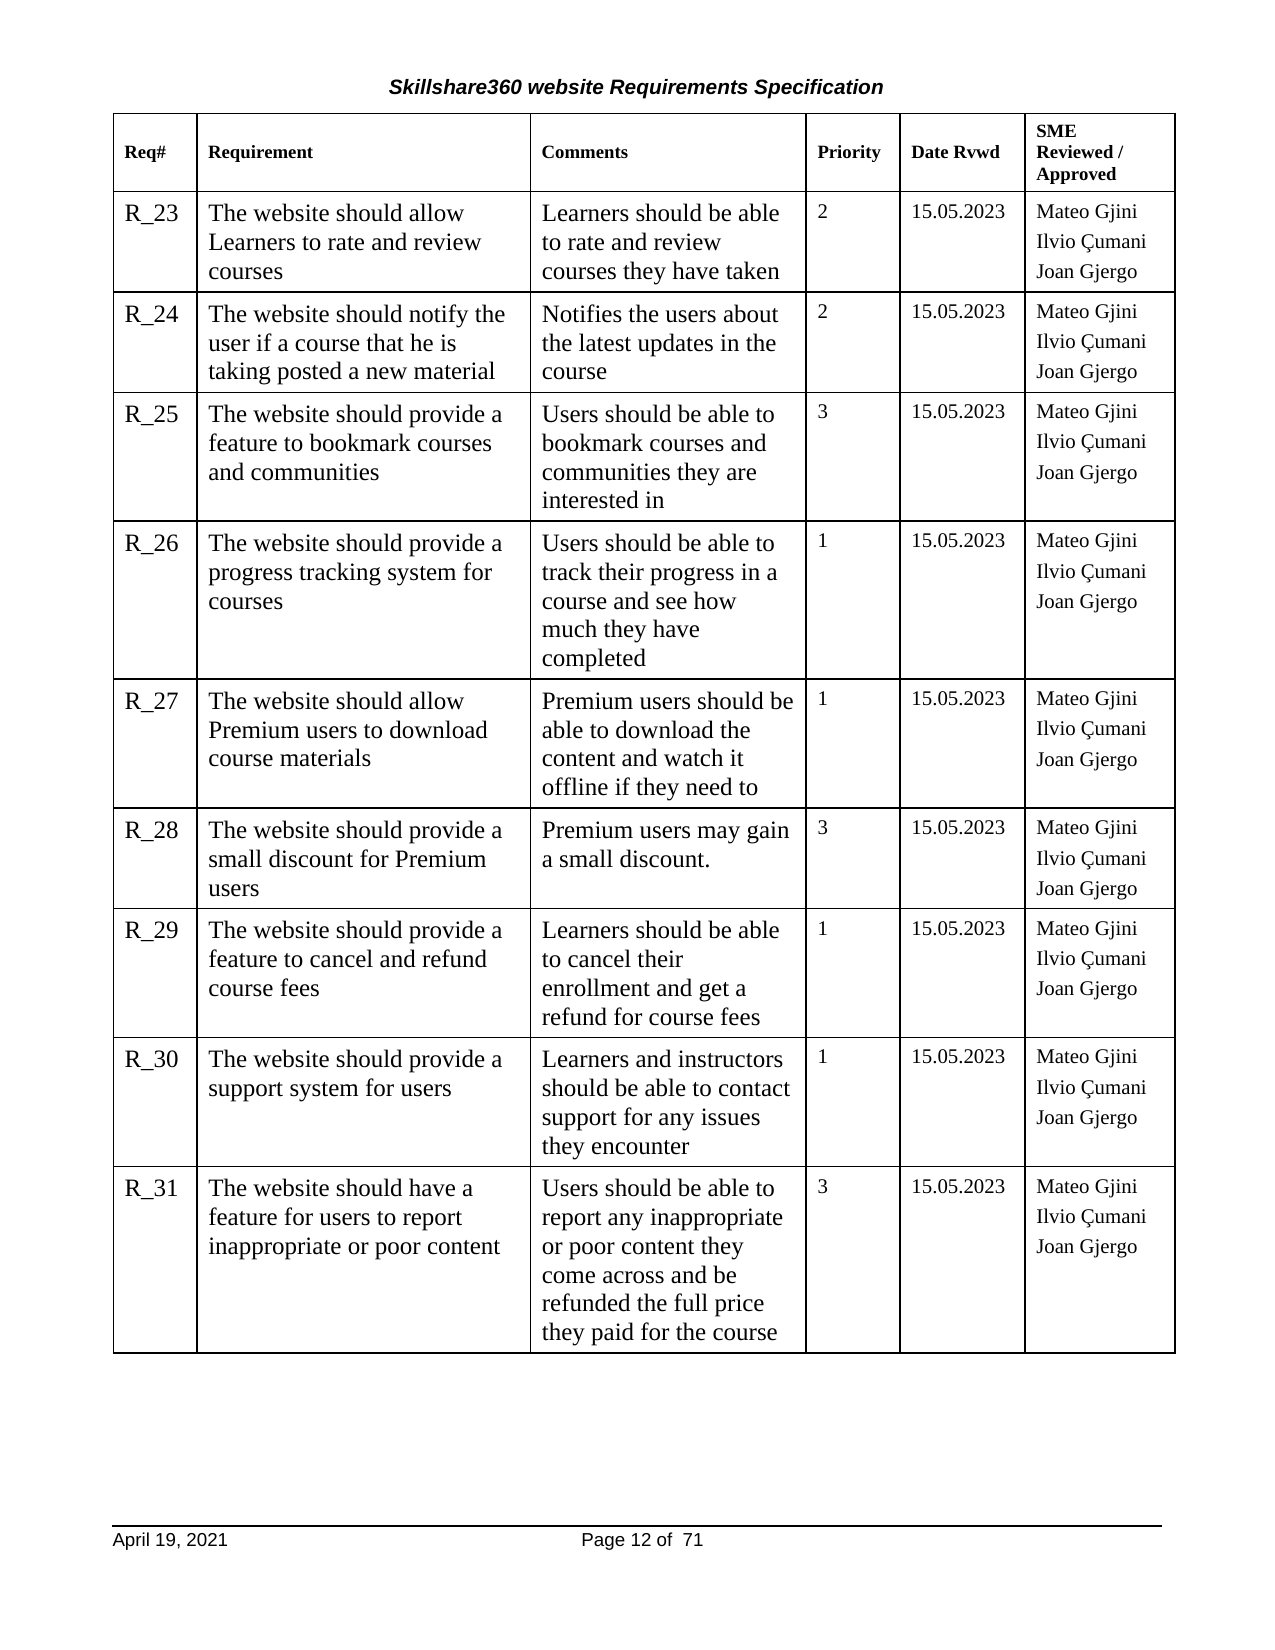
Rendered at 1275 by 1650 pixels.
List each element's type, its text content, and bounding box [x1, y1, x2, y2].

table_cell 1 [807, 1038, 899, 1166]
table_cell Mateo Gjini Ilvio Çumani Joan Gjergo [1026, 909, 1174, 1037]
table_cell Users should be able to track their progress in a course and see how much they have completed [531, 522, 805, 678]
table_cell Mateo Gjini Ilvio Çumani Joan Gjergo [1026, 522, 1174, 678]
table_cell 2 [807, 192, 899, 291]
table_cell Mateo Gjini Ilvio Çumani Joan Gjergo [1026, 1167, 1174, 1352]
table_cell R_25 [114, 393, 196, 520]
table_cell 1 [807, 909, 899, 1037]
table_cell R_26 [114, 522, 196, 678]
table_cell R_31 [114, 1167, 196, 1352]
table_cell 15.05.2023 [901, 1038, 1024, 1166]
table_header Date Rvwd [901, 114, 1024, 191]
table_cell 15.05.2023 [901, 293, 1024, 391]
table_cell 2 [807, 293, 899, 391]
table_cell 15.05.2023 [901, 680, 1024, 807]
table_header Comments [531, 114, 805, 191]
table_cell 15.05.2023 [901, 809, 1024, 908]
table_cell Mateo Gjini Ilvio Çumani Joan Gjergo [1026, 1038, 1174, 1166]
table_cell Mateo Gjini Ilvio Çumani Joan Gjergo [1026, 393, 1174, 520]
table_cell The website should allow Learners to rate and review courses [198, 192, 530, 291]
table_cell The website should provide a support system for users [198, 1038, 530, 1166]
table_cell Learners should be able to cancel their enrollment and get a refund for course fees [531, 909, 805, 1037]
table_cell Mateo Gjini Ilvio Çumani Joan Gjergo [1026, 293, 1174, 391]
table_cell R_29 [114, 909, 196, 1037]
table_cell 15.05.2023 [901, 522, 1024, 678]
table_cell 15.05.2023 [901, 393, 1024, 520]
table_cell The website should provide a feature to cancel and refund course fees [198, 909, 530, 1037]
table_cell The website should provide a feature to bookmark courses and communities [198, 393, 530, 520]
table_cell Learners and instructors should be able to contact support for any issues they encounter [531, 1038, 805, 1166]
table_cell Premium users may gain a small discount. [531, 809, 805, 908]
table_cell 15.05.2023 [901, 909, 1024, 1037]
table_cell R_24 [114, 293, 196, 391]
table_cell The website should have a feature for users to report inappropriate or poor content [198, 1167, 530, 1352]
table_cell Users should be able to bookmark courses and communities they are interested in [531, 393, 805, 520]
table_cell 3 [807, 393, 899, 520]
table_cell R_27 [114, 680, 196, 807]
table_cell The website should provide a small discount for Premium users [198, 809, 530, 908]
table_cell 1 [807, 680, 899, 807]
table_cell The website should provide a progress tracking system for courses [198, 522, 530, 678]
table_header SME Reviewed / Approved [1026, 114, 1174, 191]
table_cell Premium users should be able to download the content and watch it offline if they need to [531, 680, 805, 807]
table_cell R_28 [114, 809, 196, 908]
table_header Priority [807, 114, 899, 191]
table_header Requirement [198, 114, 530, 191]
table_cell 15.05.2023 [901, 192, 1024, 291]
table_cell Mateo Gjini Ilvio Çumani Joan Gjergo [1026, 680, 1174, 807]
table_cell Notifies the users about the latest updates in the course [531, 293, 805, 391]
table_cell R_23 [114, 192, 196, 291]
table_cell 3 [807, 809, 899, 908]
table_cell 3 [807, 1167, 899, 1352]
table_cell 1 [807, 522, 899, 678]
table_cell 15.05.2023 [901, 1167, 1024, 1352]
table_cell R_30 [114, 1038, 196, 1166]
table_cell Learners should be able to rate and review courses they have taken [531, 192, 805, 291]
table_cell Mateo Gjini Ilvio Çumani Joan Gjergo [1026, 192, 1174, 291]
table_cell Users should be able to report any inappropriate or poor content they come across and be refunded the full price they paid for the course [531, 1167, 805, 1352]
table_cell The website should allow Premium users to download course materials [198, 680, 530, 807]
table_header Req# [114, 114, 196, 191]
table_cell The website should notify the user if a course that he is taking posted a new material [198, 293, 530, 391]
table_cell Mateo Gjini Ilvio Çumani Joan Gjergo [1026, 809, 1174, 908]
